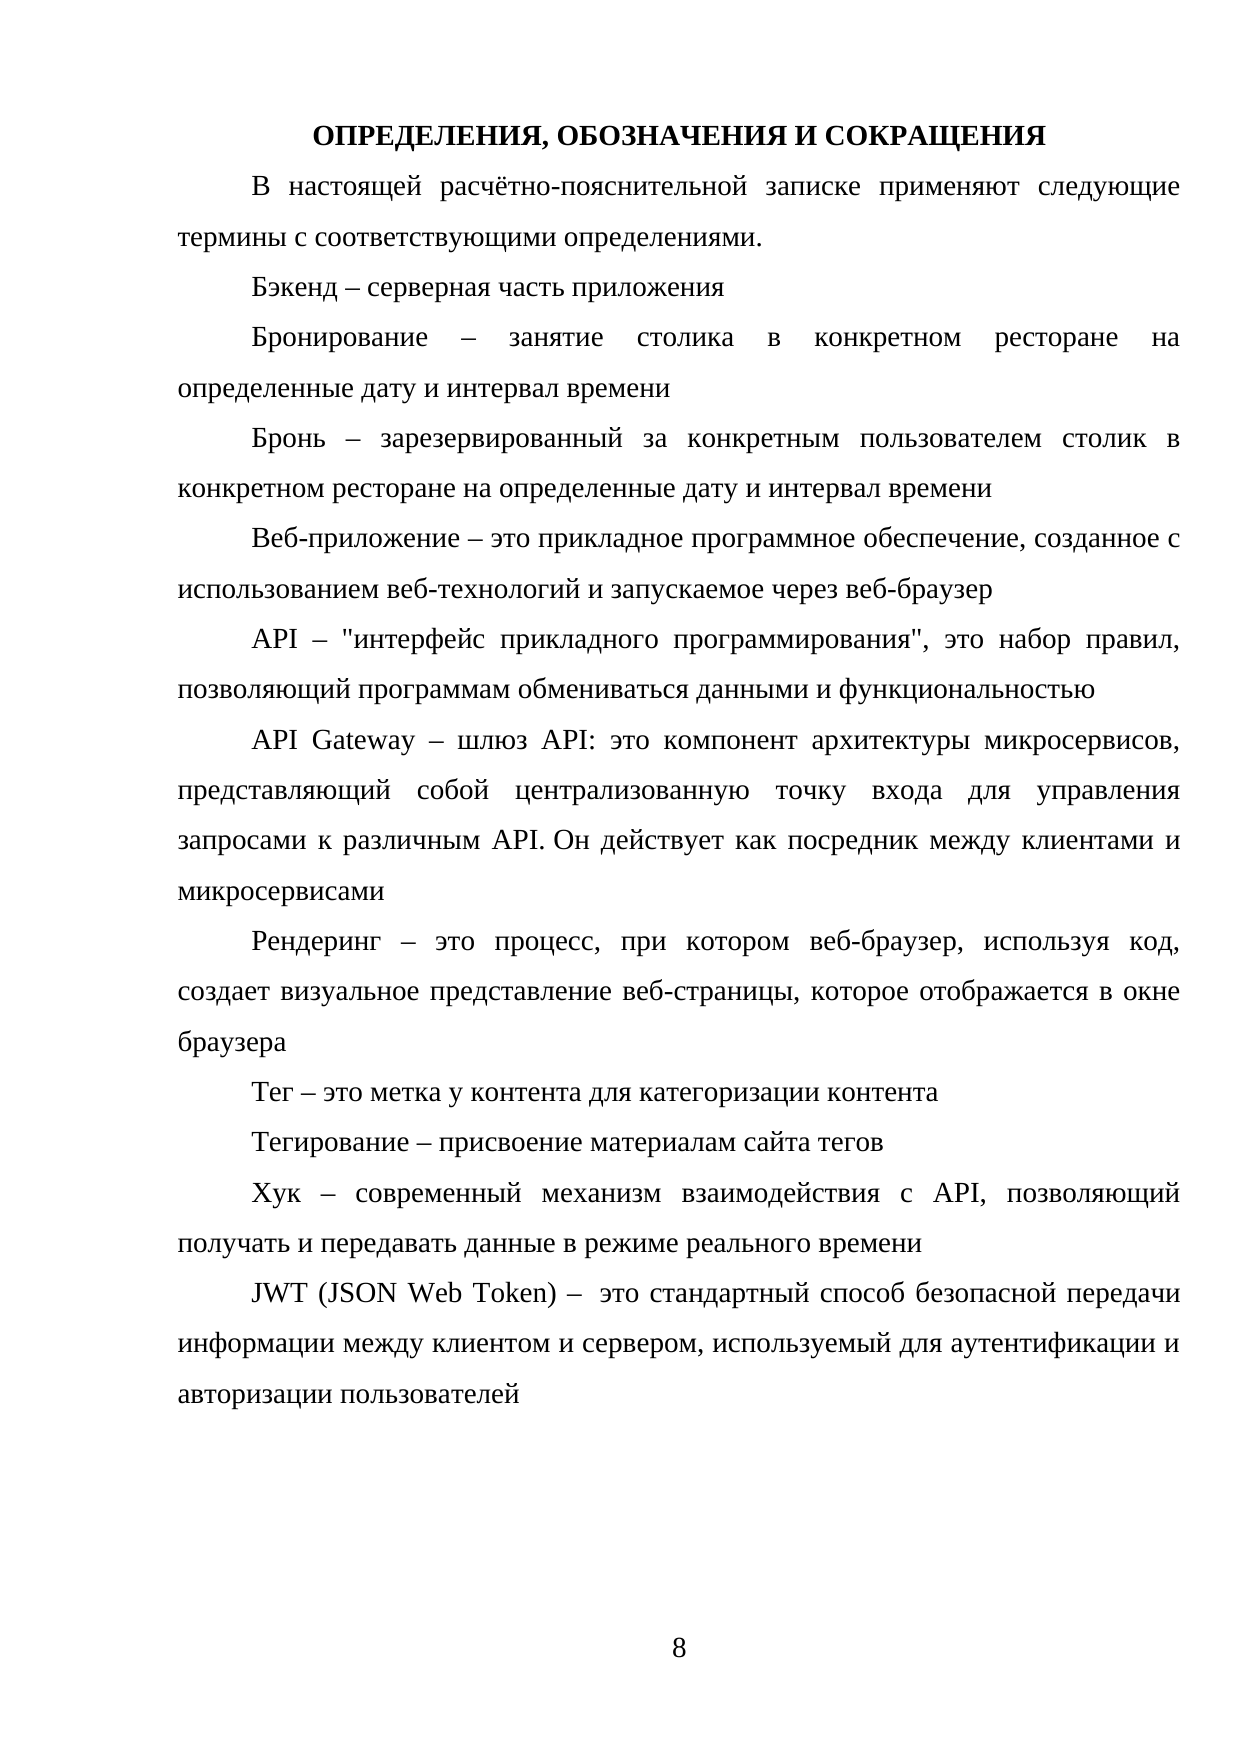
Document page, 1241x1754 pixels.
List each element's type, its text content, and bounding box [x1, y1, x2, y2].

text Тегирование – присвоение материалам сайта тегов [177, 1124, 1181, 1158]
text API Gateway – шлюз API: это компонент архитектуры микросервисов, представляющий собой централизованную точку входа для управления запросами к различным API. Он действует как посредник между клиентами и микросервисами [177, 722, 1181, 906]
text ОПРЕДЕЛЕНИЯ, ОБОЗНАЧЕНИЯ И СОКРАЩЕНИЯ [177, 118, 1181, 152]
text Веб-приложение – это прикладное программное обеспечение, созданное с использованием веб-технологий и запускаемое через веб-браузер [177, 521, 1181, 604]
text Тег – это метка у контента для категоризации контента [177, 1074, 1181, 1108]
text API – "интерфейс прикладного программирования", это набор правил, позволяющий программам обмениваться данными и функциональностью [177, 621, 1181, 705]
text JWT (JSON Web Token) – это стандартный способ безопасной передачи информации между клиентом и сервером, используемый для аутентификации и авторизации пользователей [177, 1275, 1181, 1409]
text Рендеринг – это процесс, при котором веб-браузер, используя код, создает визуальное представление веб-страницы, которое отображается в окне браузера [177, 923, 1181, 1057]
text В настоящей расчётно-пояснительной записке применяют следующие термины с соответствующими определениями. [177, 168, 1181, 252]
text Хук – современный механизм взаимодействия с API, позволяющий получать и передавать данные в режиме реального времени [177, 1175, 1181, 1258]
text Бэкенд – серверная часть приложения [177, 269, 1181, 303]
text Бронь – зарезервированный за конкретным пользователем столик в конкретном ресторане на определенные дату и интервал времени [177, 420, 1181, 504]
text Бронирование – занятие столика в конкретном ресторане на определенные дату и интервал времени [177, 319, 1181, 403]
